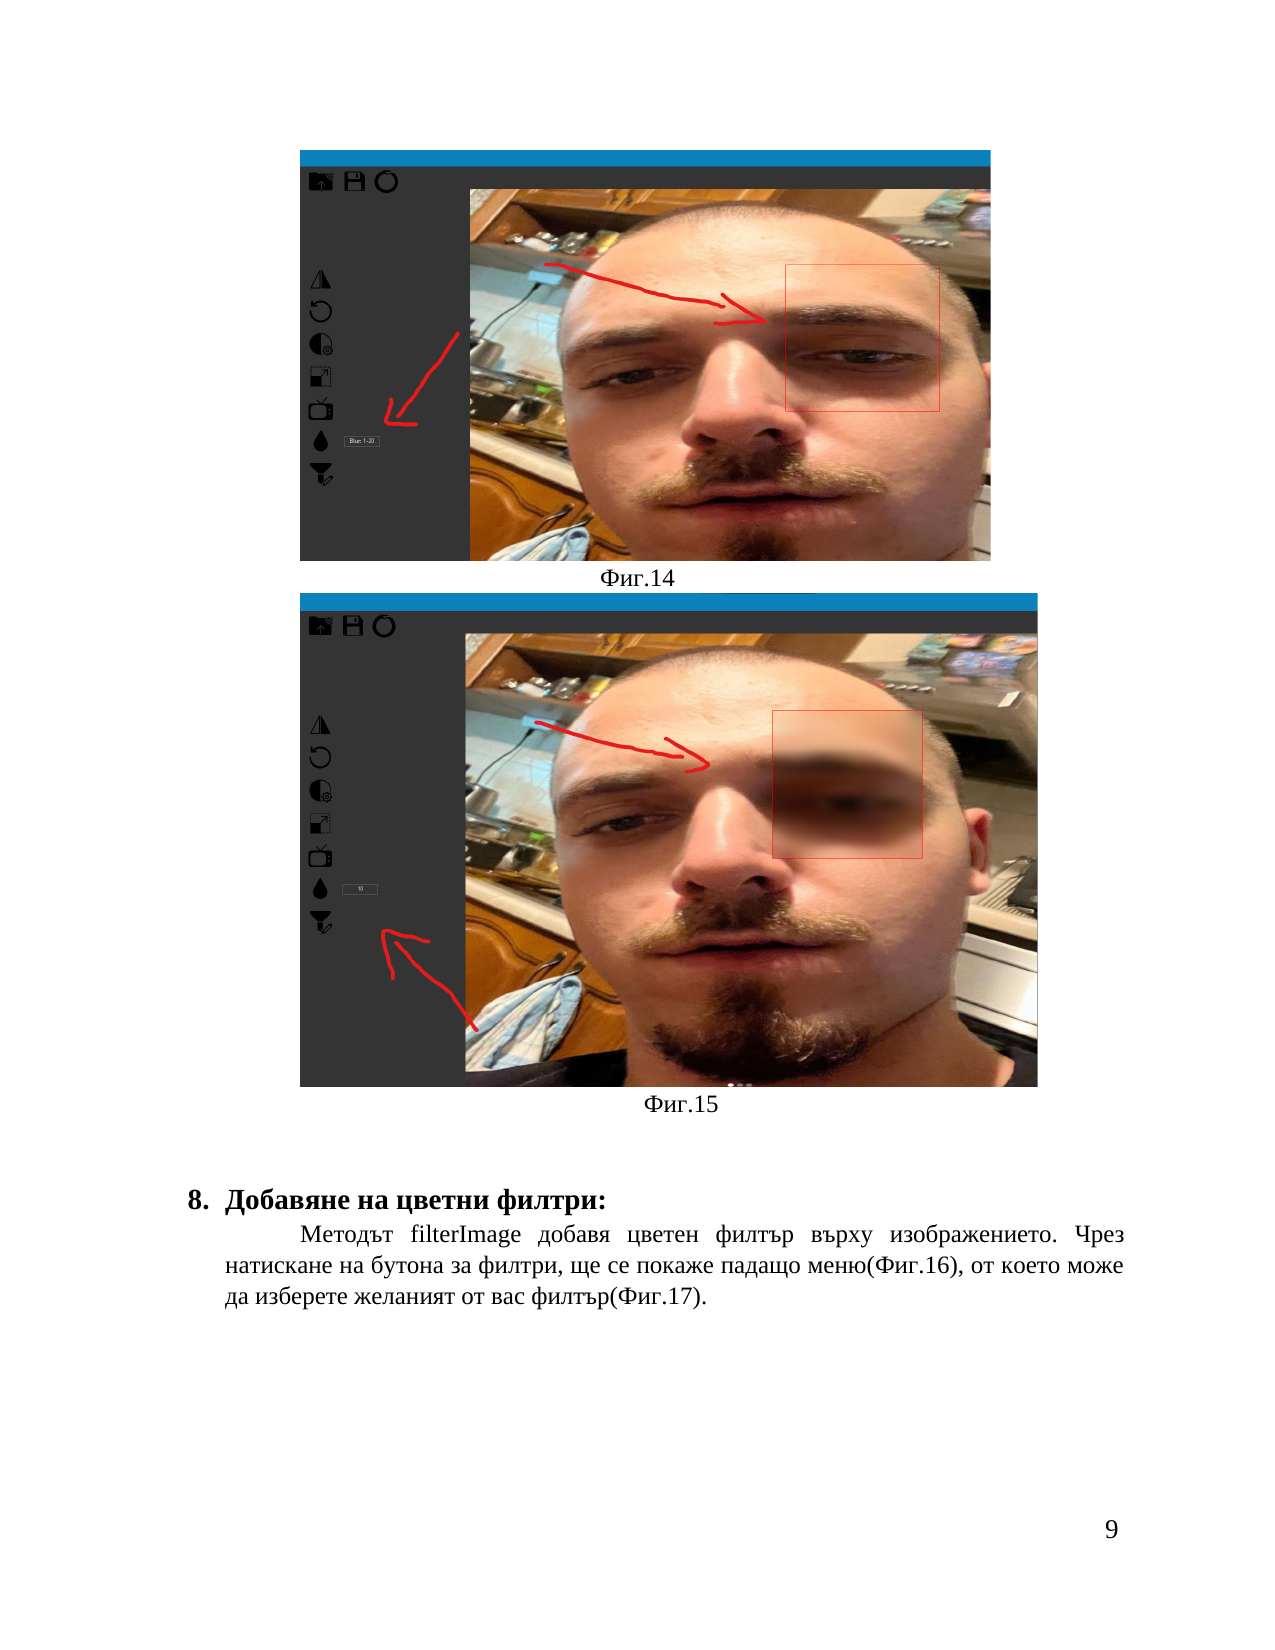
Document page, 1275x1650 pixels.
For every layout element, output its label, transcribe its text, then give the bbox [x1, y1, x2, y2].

picture [300, 612, 1038, 1087]
list Добавяне на цветни филтри: [187, 1182, 1125, 1216]
list Фиг.15 [225, 1089, 1125, 1118]
list Методът filterImage добавя цветен филтър върху изображението. Чрез натискане на бутона за филтри, ще се покаже падащо меню(Фиг.16), от което може да изберете желаният от вас филтър(Фиг.17). [225, 1219, 1125, 1309]
list Фиг.14 [225, 563, 1125, 592]
picture [300, 167, 991, 561]
